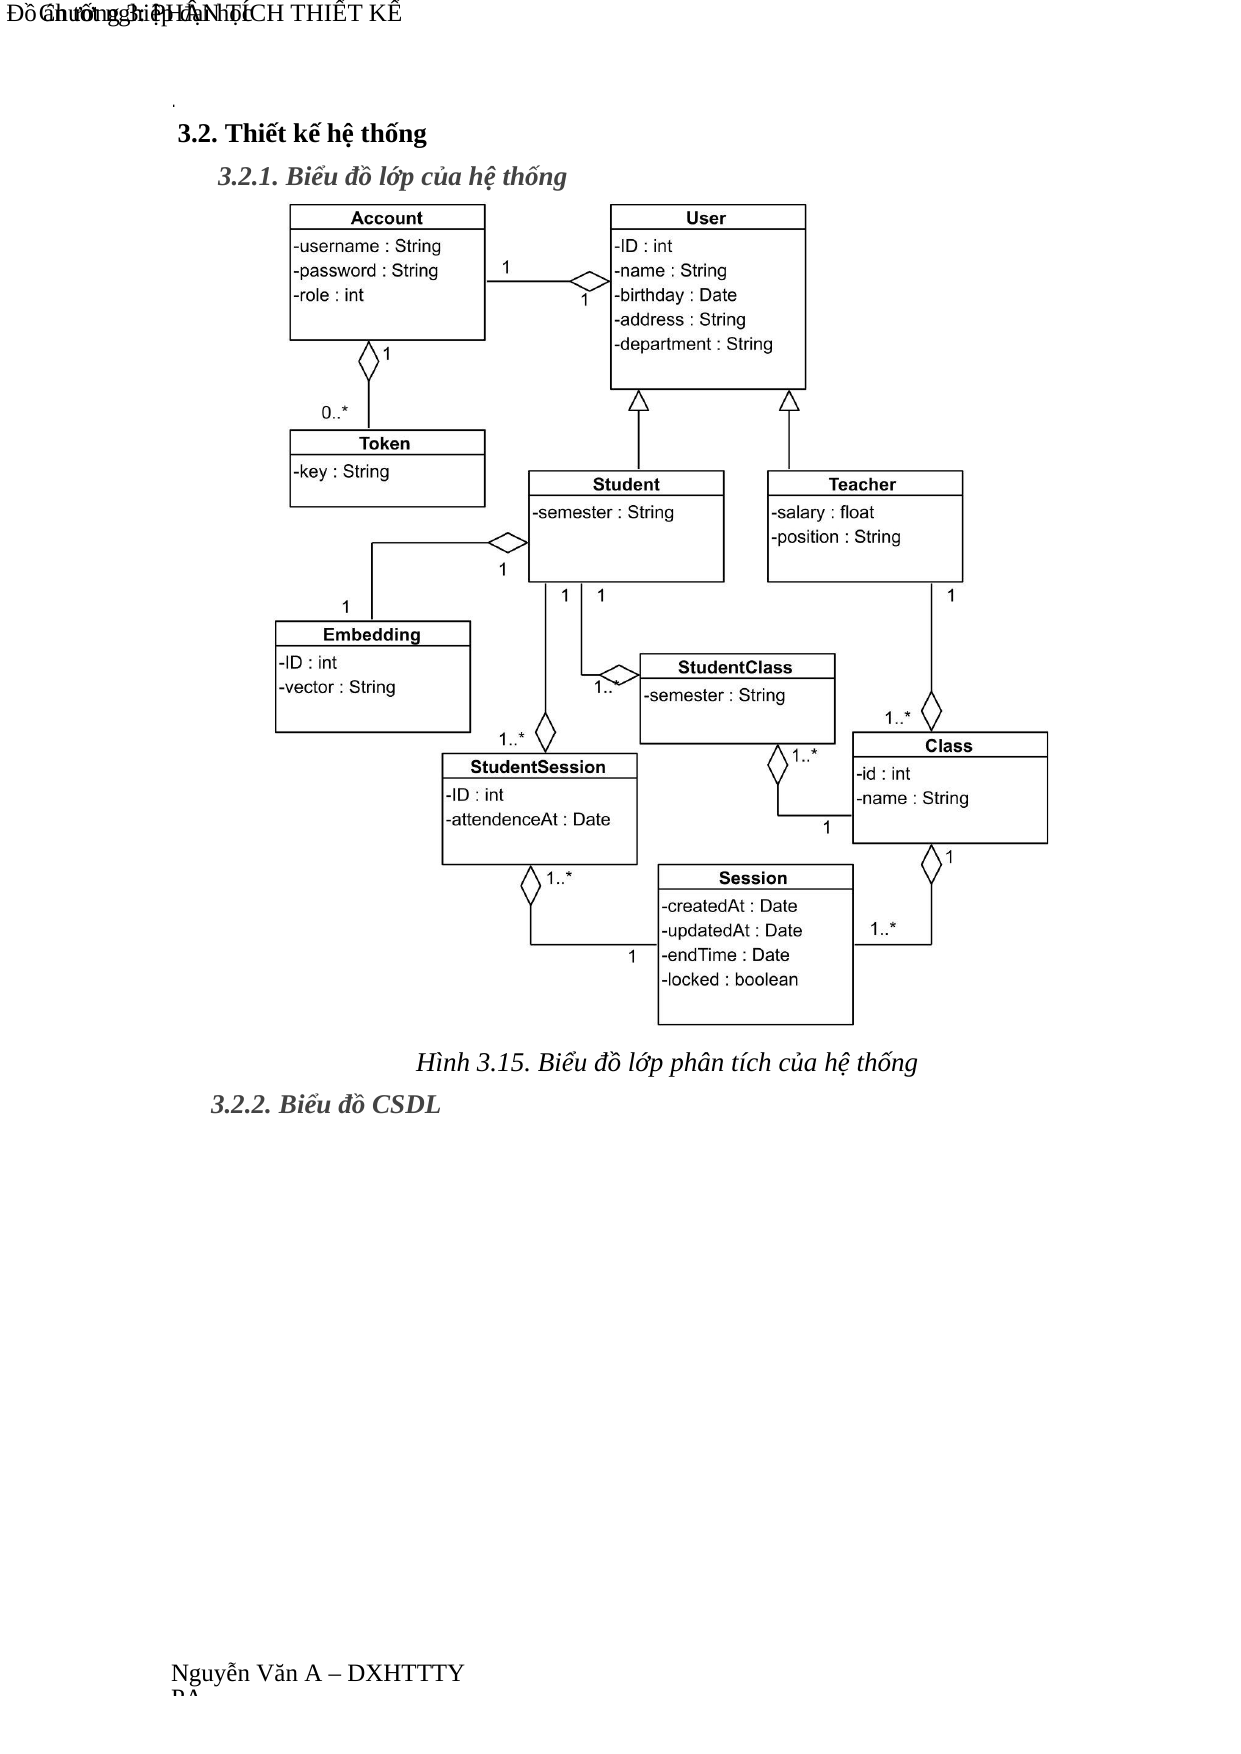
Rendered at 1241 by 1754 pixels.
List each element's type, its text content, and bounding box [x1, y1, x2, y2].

subtitle Thiết kế hệ thống [177, 117, 1201, 148]
subtitle Biểu đồ CSDL [211, 1088, 1201, 1119]
picture [272, 201, 1049, 1026]
subtitle Biểu đồ lớp của hệ thống [218, 160, 1201, 191]
